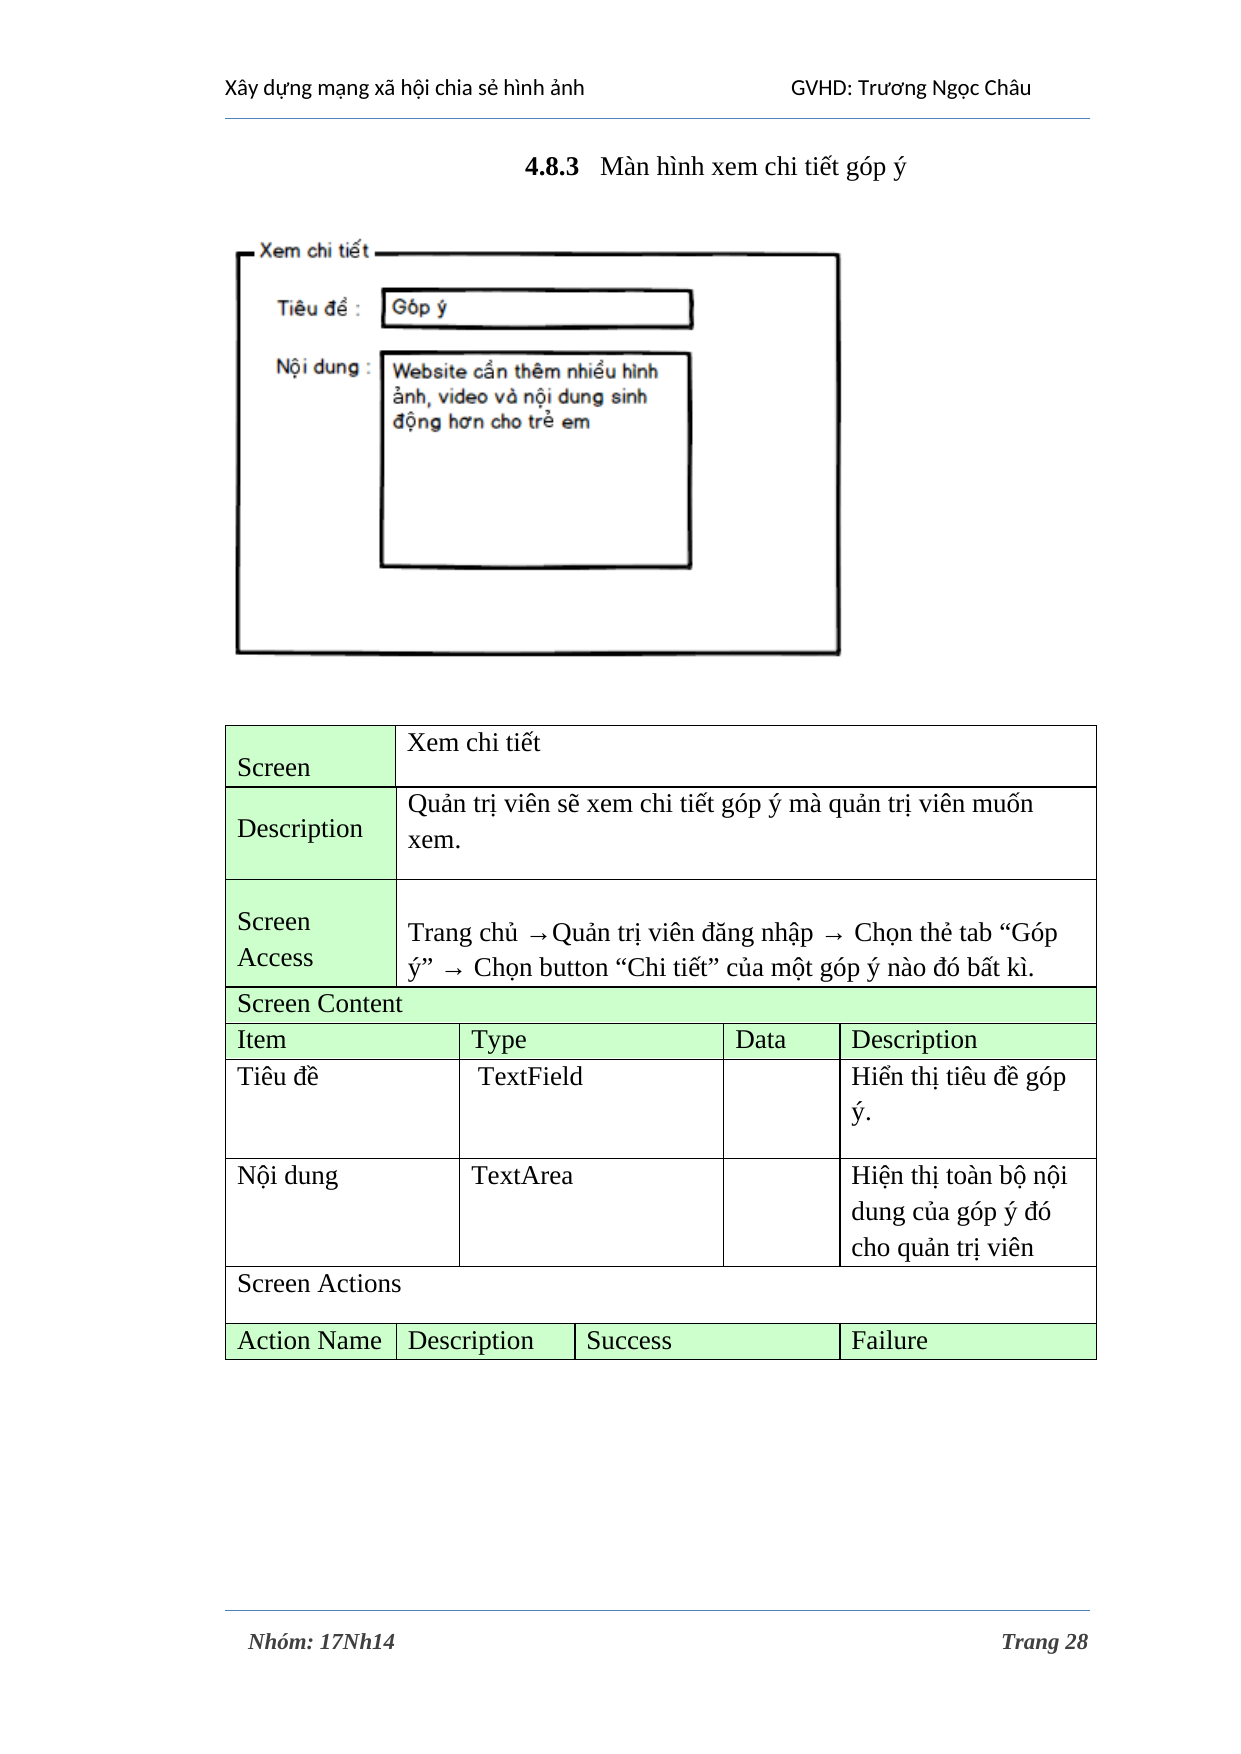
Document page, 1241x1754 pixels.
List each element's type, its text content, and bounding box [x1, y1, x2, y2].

list Màn hình xem chi tiết góp ý [525, 150, 1090, 181]
table_cell Trang chủ →Quản trị viên đăng nhập → Chọn thẻ tab “Góp ý” → Chọn button “Chi tiết” của một góp ý nào đó bất kì. [397, 880, 1096, 986]
table_cell Description [397, 1324, 574, 1359]
table_cell Quản trị viên sẽ xem chi tiết góp ý mà quản trị viên muốn xem. [397, 788, 1096, 879]
table_cell Hiển thị tiêu đề góp ý. [841, 1060, 1096, 1158]
table_cell Action Name [226, 1324, 396, 1359]
table_cell TextArea [460, 1159, 723, 1266]
table_cell Nội dung [226, 1159, 459, 1266]
table_cell Tiêu đề [226, 1060, 459, 1158]
table_cell TextField [460, 1060, 723, 1158]
table_cell Hiện thị toàn bộ nội dung của góp ý đó cho quản trị viên [841, 1159, 1096, 1266]
table_cell Failure [841, 1324, 1096, 1359]
table_cell Type [460, 1024, 723, 1058]
table_cell Description [226, 788, 396, 879]
table_cell Screen Content [226, 988, 1096, 1022]
table_cell Description [841, 1024, 1096, 1058]
picture [225, 233, 860, 669]
table_cell Item [226, 1024, 459, 1058]
table_cell Screen Access [226, 880, 396, 986]
table_cell Data [724, 1024, 839, 1058]
table_cell Screen Actions [226, 1267, 1096, 1323]
table_cell Success [576, 1324, 839, 1359]
table_cell [724, 1060, 839, 1158]
table_header Xem chi tiết [396, 726, 1096, 786]
table_header Screen [226, 726, 395, 786]
table_cell [724, 1159, 839, 1266]
